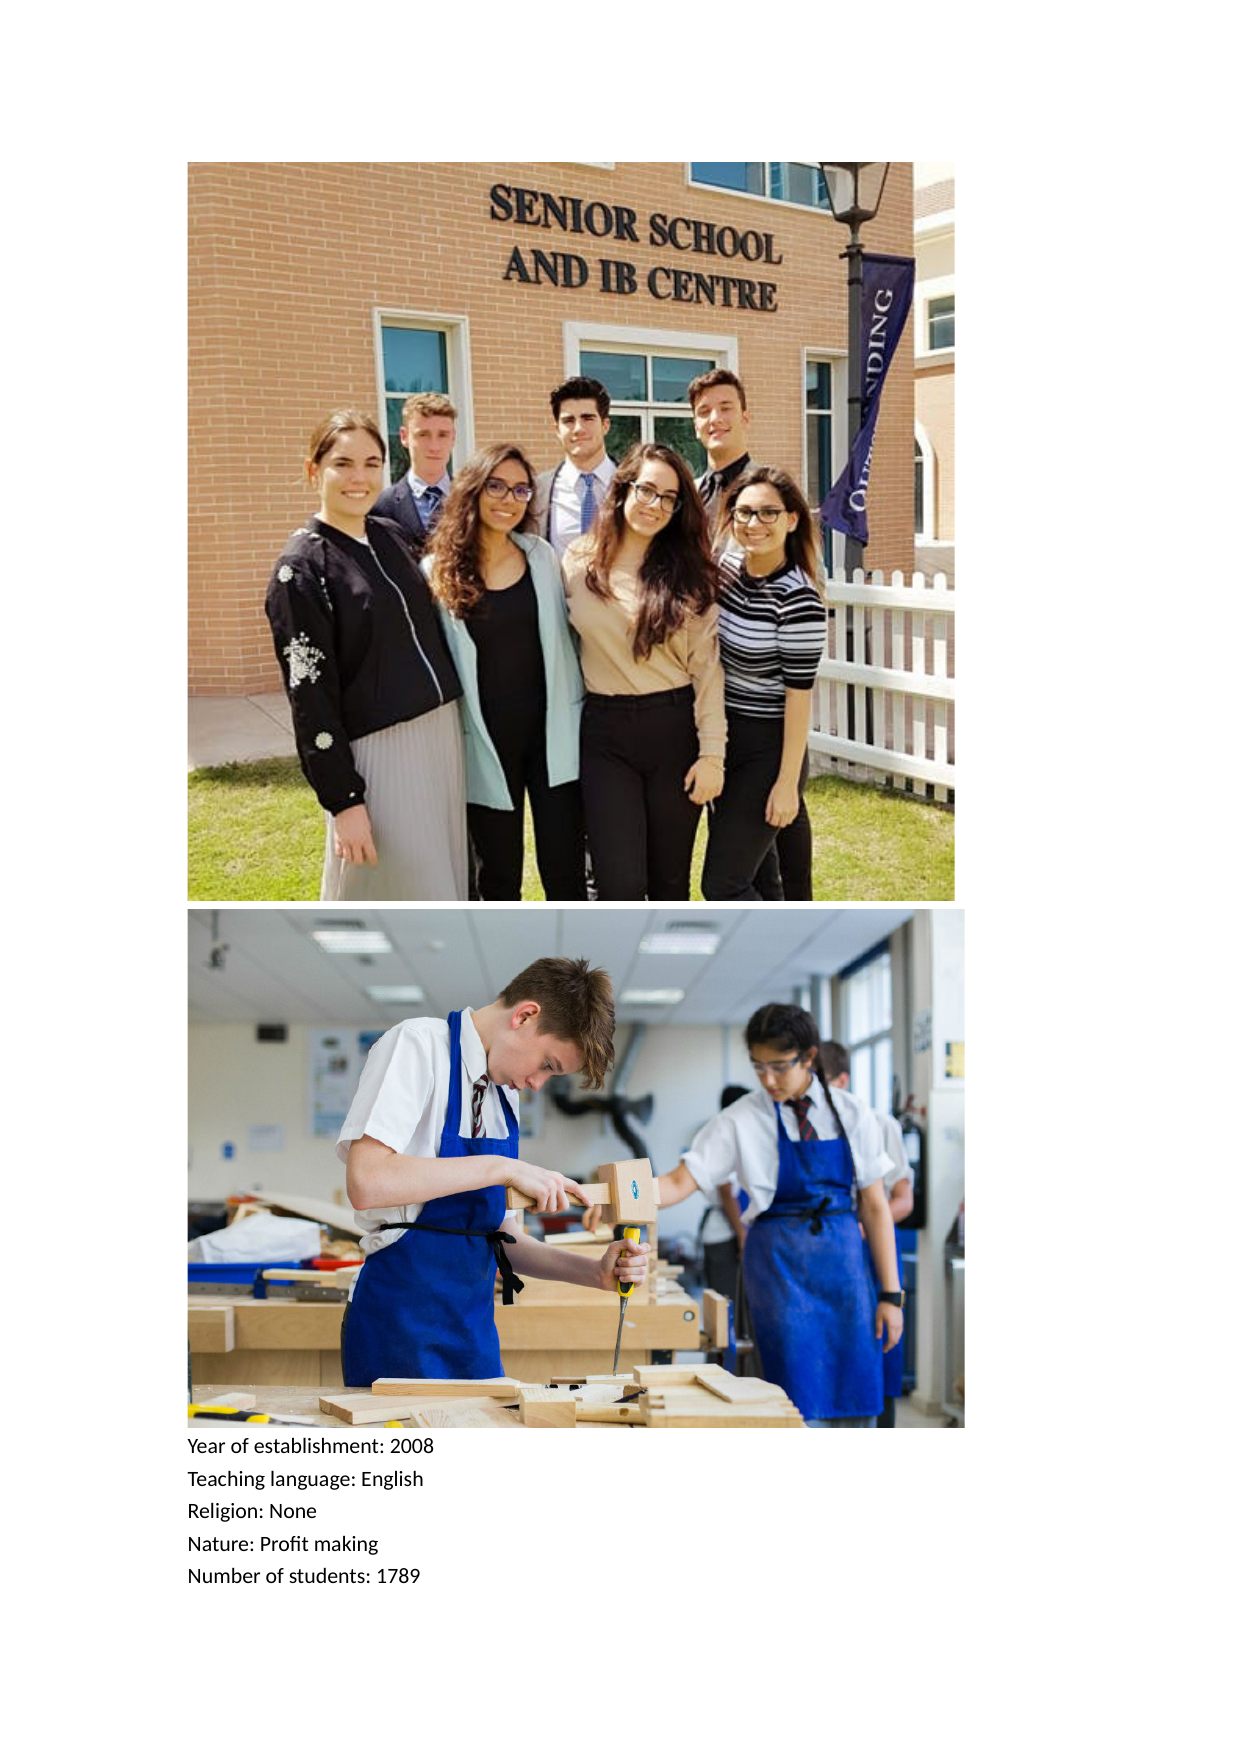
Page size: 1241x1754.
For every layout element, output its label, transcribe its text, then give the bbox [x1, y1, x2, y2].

picture [187, 909, 965, 1428]
text Teaching language: English [187, 1462, 1053, 1494]
text Nature: Profit making [187, 1527, 1053, 1559]
text Number of students: 1789 [187, 1559, 1053, 1592]
picture [187, 162, 955, 901]
text Year of establishment: 2008 [187, 1429, 1053, 1462]
text Religion: None [187, 1494, 1053, 1527]
